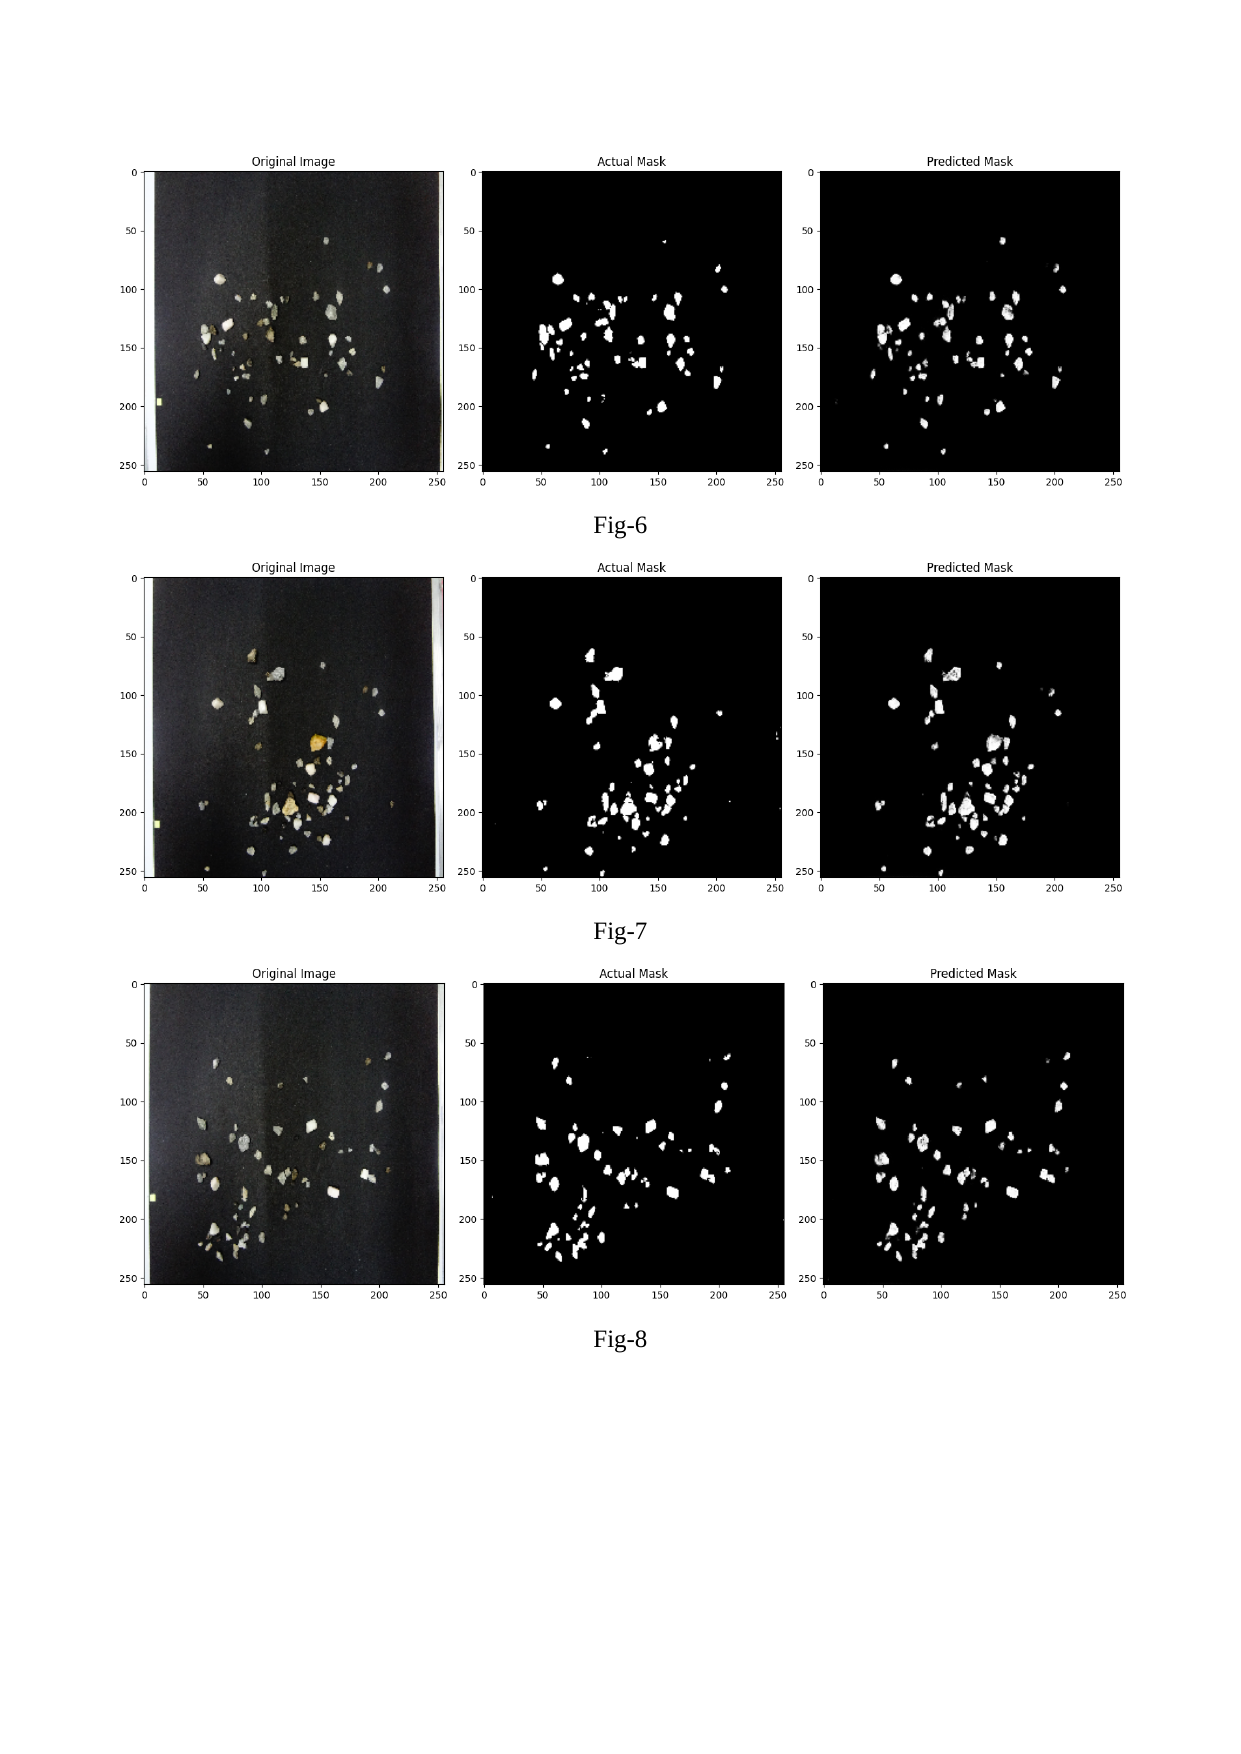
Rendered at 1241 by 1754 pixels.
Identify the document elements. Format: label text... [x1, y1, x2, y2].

picture [112, 555, 1128, 900]
picture [112, 150, 1128, 494]
text Fig-6 [112, 510, 1128, 539]
picture [112, 961, 1132, 1307]
text Fig-8 [112, 1324, 1128, 1352]
text Fig-7 [112, 916, 1128, 945]
